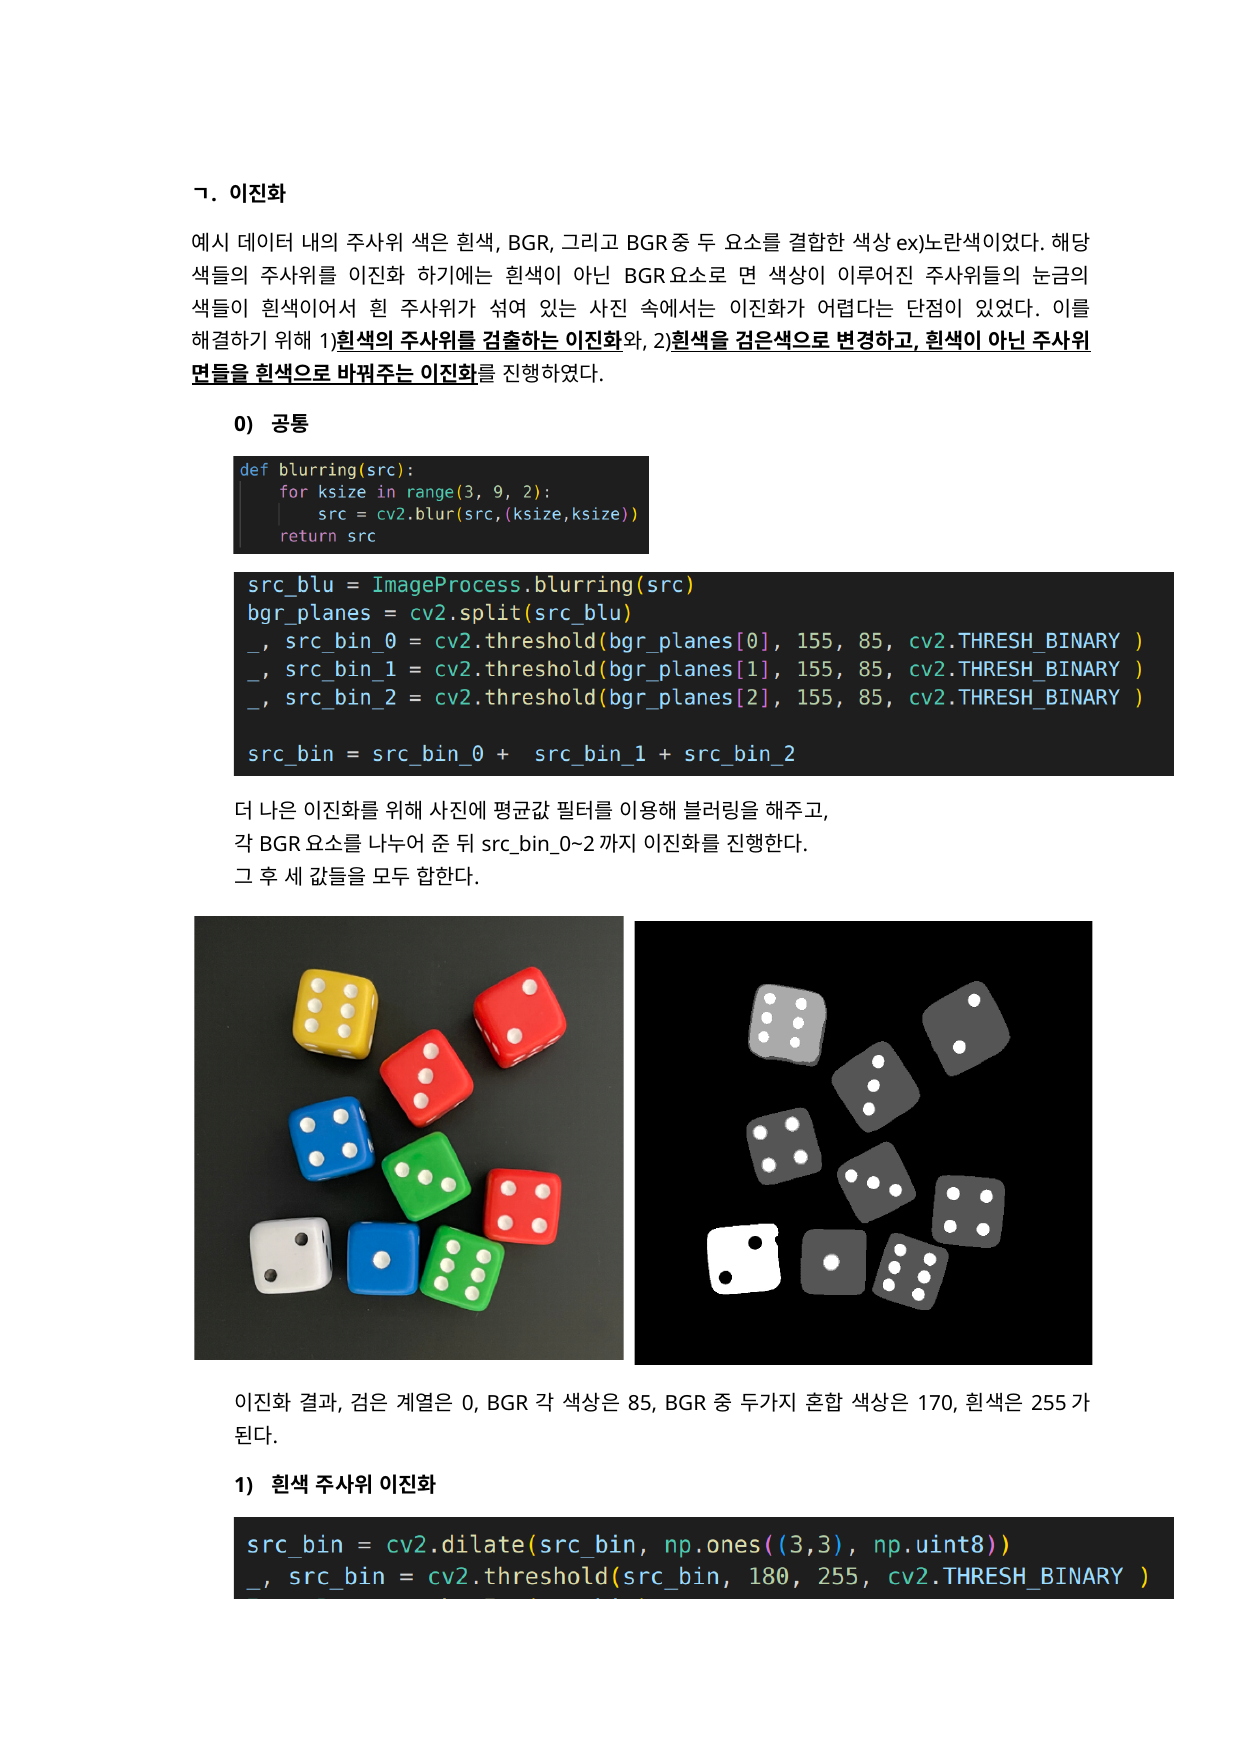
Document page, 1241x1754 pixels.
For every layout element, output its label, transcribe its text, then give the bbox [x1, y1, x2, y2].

picture [194, 916, 624, 1360]
list 이진화 [192, 177, 1090, 207]
picture [233, 572, 1174, 776]
text 예시 데이터 내의 주사위 색은 흰색, BGR, 그리고 BGR중 두 요소를 결합한 색상ex)노란색이었다. 해당 색들의 주사위를 이진화 하기에는 흰색이 아닌 BGR요소로 면 색상이 이루어진 주사위들의 눈금의 색들이 흰색이어서 흰 주사위가 섞여 있는 사진 속에서는 이진화가 어렵다는 단점이 있었다. 이를 해결하기 위해 1)흰색의 주사위를 검출하는 이진화와, 2)흰색을 검은색으로 변경하고, 흰색이 아닌 주사위 면들을 흰색으로 바꿔주는 이진화를 진행하였다. [192, 227, 1090, 388]
list 공통 [234, 407, 1090, 437]
picture [233, 1517, 1174, 1599]
list 흰색 주사위 이진화 [234, 1468, 1090, 1498]
text 더 나은 이진화를 위해 사진에 평균값 필터를 이용해 블러링을 해주고, 각 BGR요소를 나누어 준 뒤 src_bin_0~2까지 이진화를 진행한다. 그 후 세 값들을 모두 합한다. [234, 794, 1090, 890]
picture [634, 921, 1093, 1365]
picture [233, 456, 649, 554]
